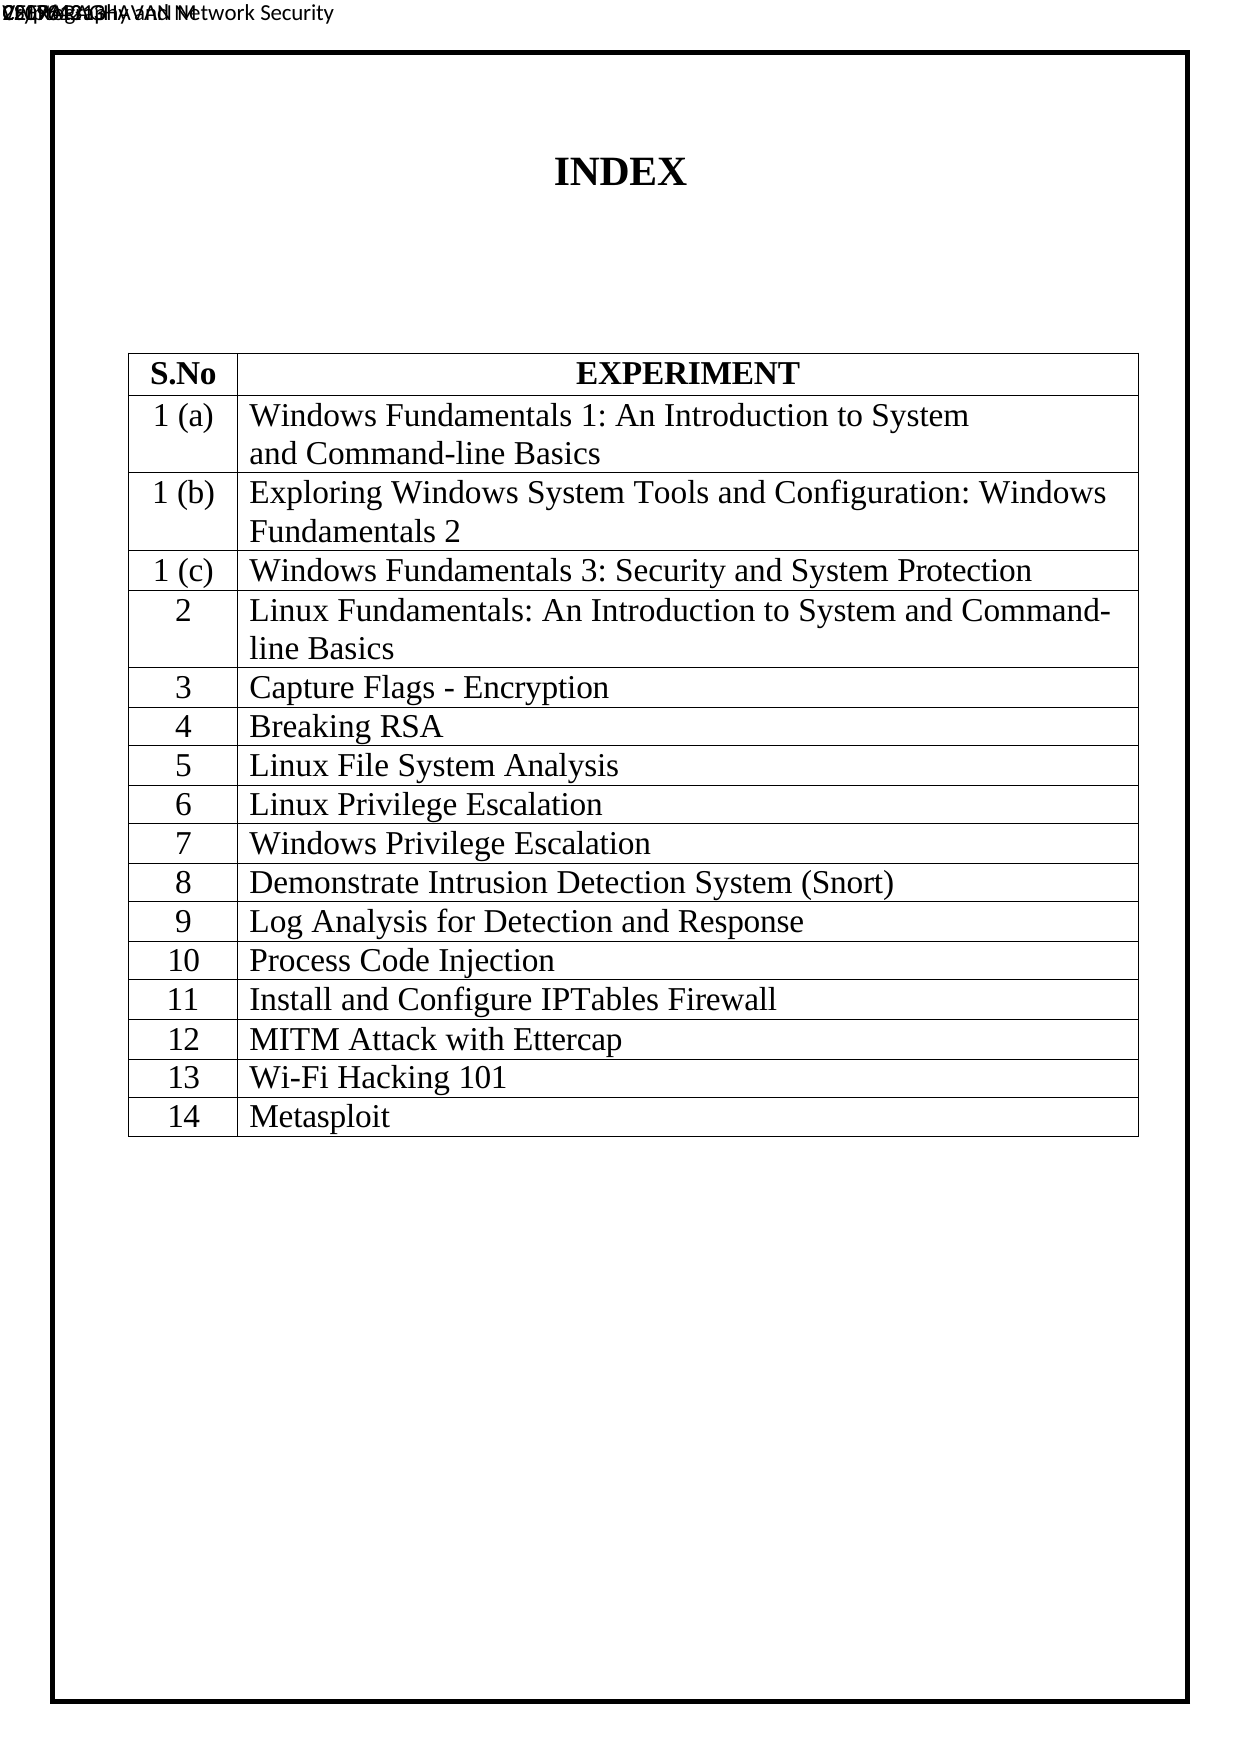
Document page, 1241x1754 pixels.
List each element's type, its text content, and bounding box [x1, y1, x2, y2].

table_header S.No [129, 354, 237, 394]
table_cell Linux Fundamentals: An Introduction to System and Command- line Basics [238, 591, 1138, 667]
table_cell 7 [129, 824, 237, 863]
title INDEX [88, 146, 1153, 194]
table_cell 5 [129, 746, 237, 785]
table_cell Install and Configure IPTables Firewall [238, 980, 1138, 1019]
table_cell 2 [129, 591, 237, 667]
table_cell Windows Privilege Escalation [238, 824, 1138, 863]
table_cell Windows Fundamentals 1: An Introduction to System and Command-line Basics [238, 396, 1138, 472]
table_cell Linux File System Analysis [238, 746, 1138, 785]
table_cell 11 [129, 980, 237, 1019]
table_cell 1 (a) [129, 396, 237, 472]
table_cell Linux Privilege Escalation [238, 786, 1138, 823]
table_cell 8 [129, 864, 237, 901]
table_cell MITM Attack with Ettercap [238, 1020, 1138, 1059]
table_header EXPERIMENT [238, 354, 1138, 394]
table_cell Demonstrate Intrusion Detection System (Snort) [238, 864, 1138, 901]
table_cell Process Code Injection [238, 942, 1138, 979]
table_cell Capture Flags - Encryption [238, 668, 1138, 707]
table_cell 13 [129, 1060, 237, 1097]
table_cell 1 (b) [129, 473, 237, 550]
table_cell Exploring Windows System Tools and Configuration: Windows Fundamentals 2 [238, 473, 1138, 550]
table_cell 10 [129, 942, 237, 979]
table_cell 9 [129, 902, 237, 941]
table_cell 3 [129, 668, 237, 707]
table_cell 14 [129, 1098, 237, 1136]
table_cell Windows Fundamentals 3: Security and System Protection [238, 551, 1138, 589]
table_cell Breaking RSA [238, 708, 1138, 745]
table_cell 12 [129, 1020, 237, 1059]
table_cell Log Analysis for Detection and Response [238, 902, 1138, 941]
table_cell 6 [129, 786, 237, 823]
table_cell Wi-Fi Hacking 101 [238, 1060, 1138, 1097]
table_cell Metasploit [238, 1098, 1138, 1136]
table_cell 1 (c) [129, 551, 237, 589]
table_cell 4 [129, 708, 237, 745]
